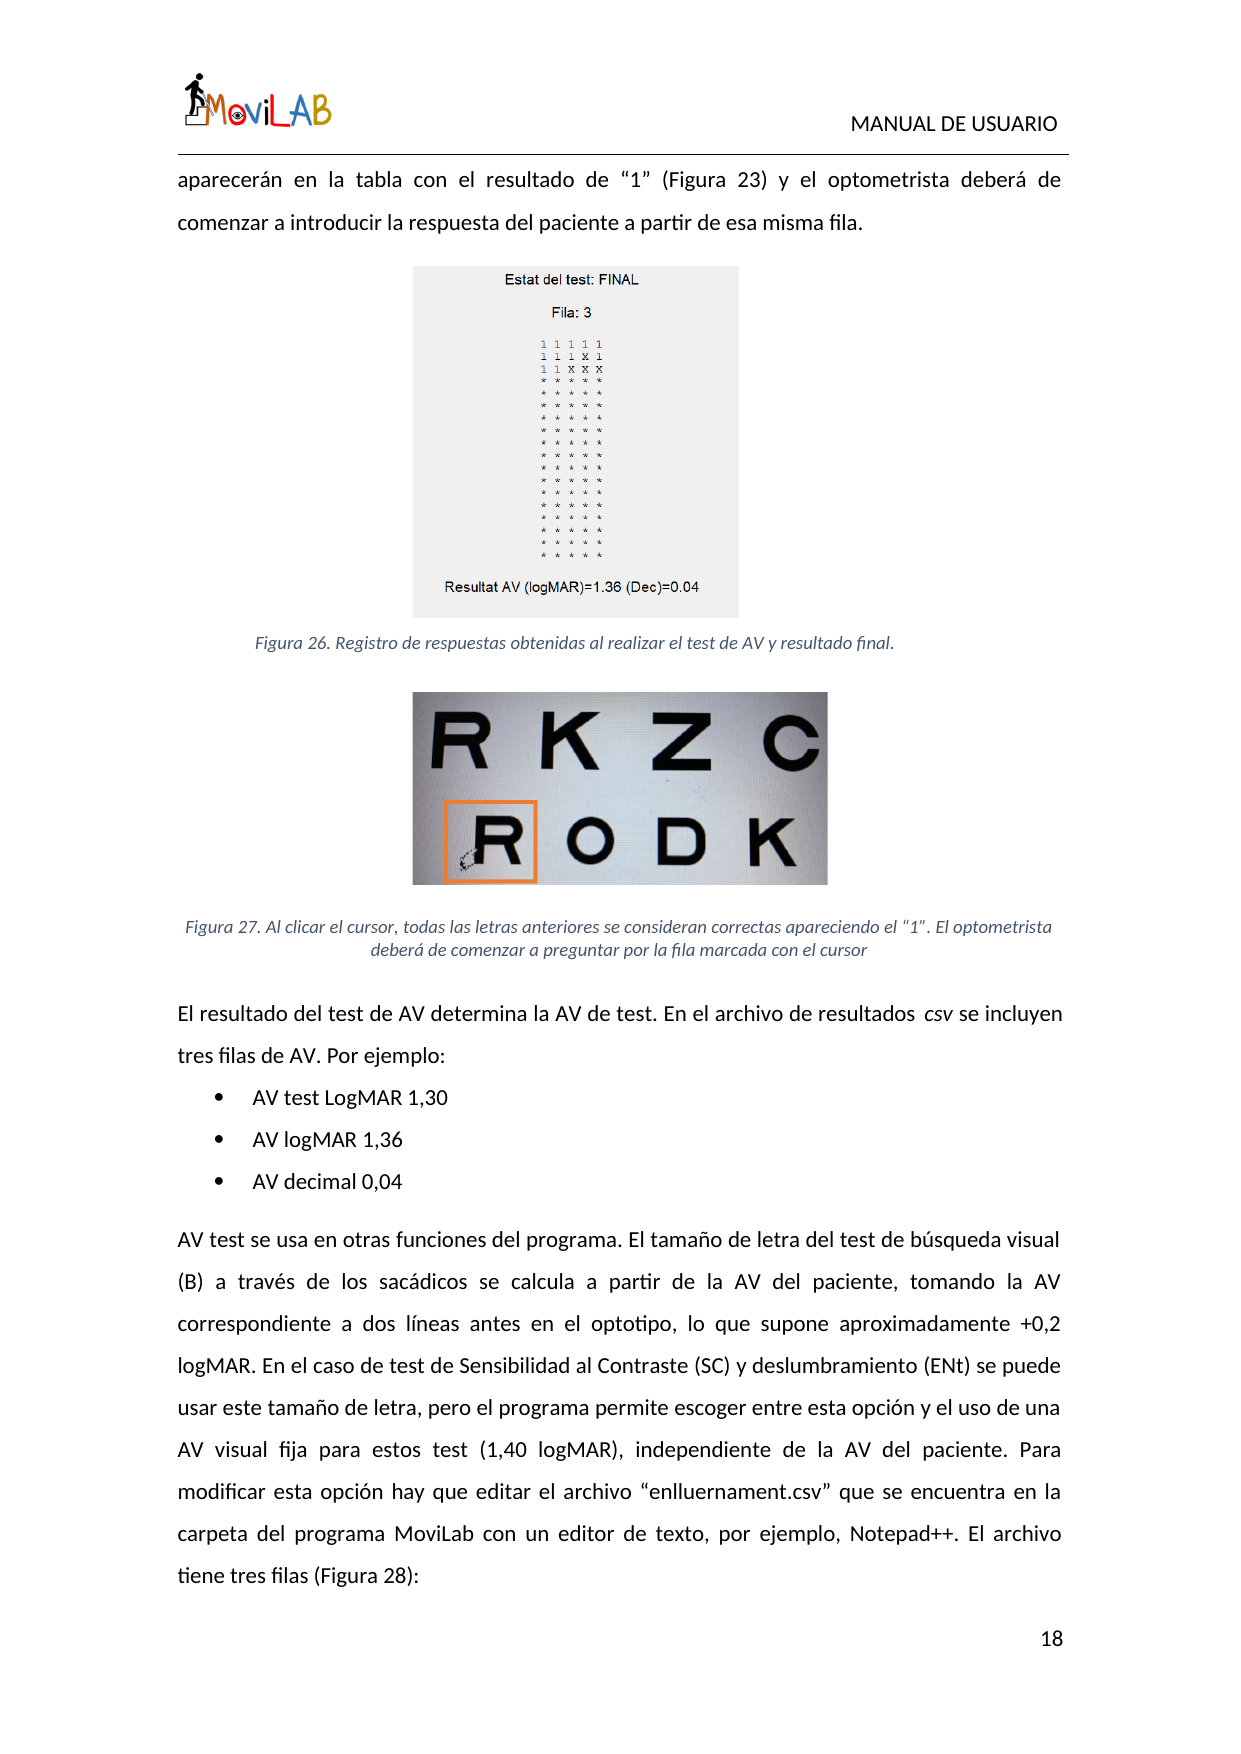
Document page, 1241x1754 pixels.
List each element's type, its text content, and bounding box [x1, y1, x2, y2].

picture [177, 73, 343, 132]
text AV test se usa en otras funciones del programa. El tamaño de letra del test de búsqueda visual (B) a través de los sacádicos se calcula a partir de la AV del paciente, tomando la AV correspondiente a dos líneas antes en el optotipo, lo que supone aproximadamente +0,2 logMAR. En el caso de test de Sensibilidad al Contraste (SC) y deslumbramiento (ENt) se puede usar este tamaño de letra, pero el programa permite escoger entre esta opción y el uso de una AV visual fija para estos test (1,40 logMAR), independiente de la AV del paciente. Para modificar esta opción hay que editar el archivo “enlluernament.csv” que se encuentra en la carpeta del programa MoviLab con un editor de texto, por ejemplo, Notepad++. El archivo tiene tres filas (Figura 28): [177, 1225, 1063, 1589]
list AV logMAR 1,36 [215, 1125, 1063, 1153]
text El resultado del test de AV determina la AV de test. En el archivo de resultados csv se incluyen tres filas de AV. Por ejemplo: [177, 999, 1063, 1069]
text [177, 166, 1063, 236]
list AV decimal 0,04 [215, 1167, 1063, 1195]
list AV test LogMAR 1,30 [215, 1083, 1063, 1111]
picture [412, 266, 739, 618]
text Figura 27. Al clicar el cursor, todas las letras anteriores se consideran correctas apareciendo el “1”. El optometrista deberá de comenzar a preguntar por la fila marcada con el cursor [177, 916, 1063, 961]
picture [412, 692, 828, 885]
table_header Figura 26. Registro de respuestas obtenidas al realizar el test de AV y resultado final. [177, 266, 974, 692]
